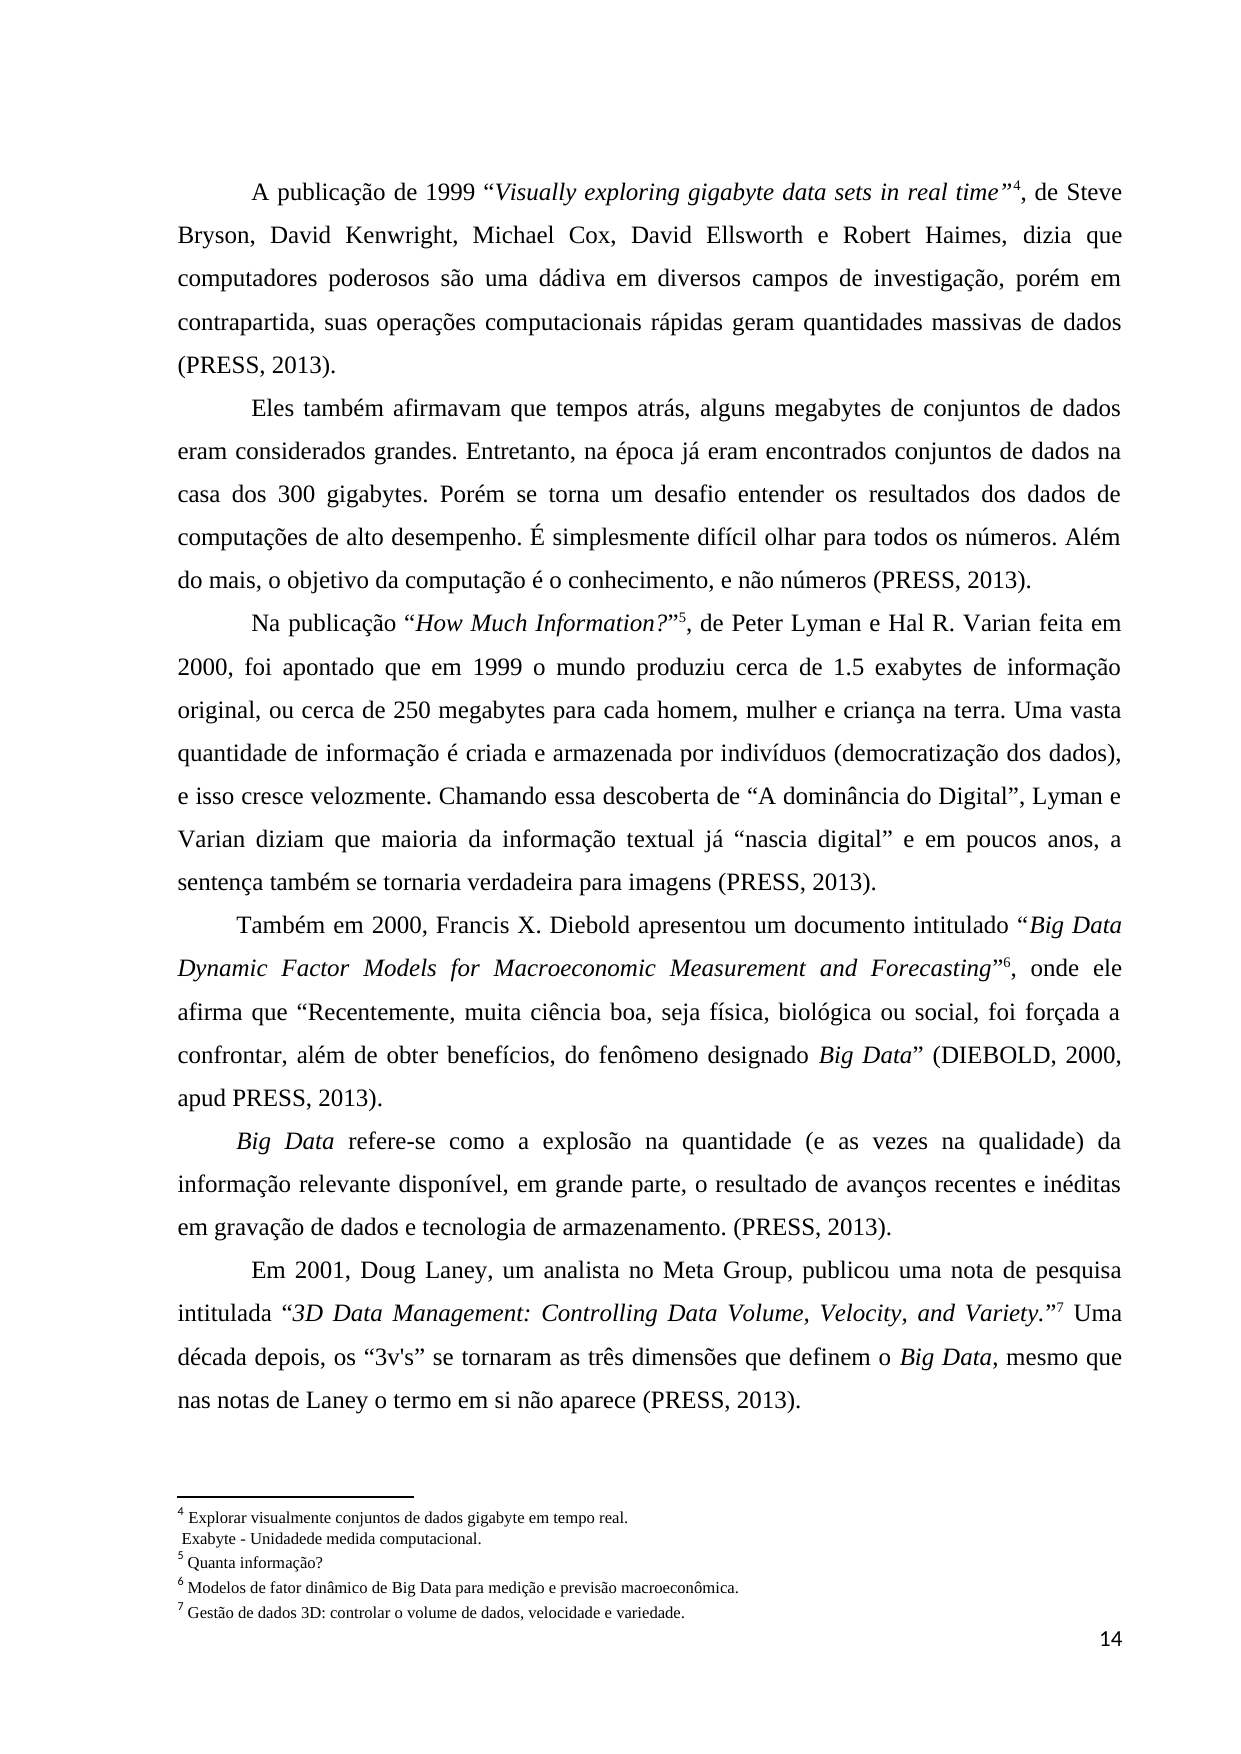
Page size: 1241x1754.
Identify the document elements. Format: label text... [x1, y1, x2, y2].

text Também em 2000, Francis X. Diebold apresentou um documento intitulado “Big Data Dynamic Factor Models for Macroeconomic Measurement and Forecasting”, onde ele afirma que “Recentemente, muita ciência boa, seja física, biológica ou social, foi forçada a confrontar, além de obter benefícios, do fenômeno designado Big Data” (DIEBOLD, 2000, apud PRESS, 2013). [177, 910, 1122, 1112]
text Em 2001, Doug Laney, um analista no Meta Group, publicou uma nota de pesquisa intitulada “3D Data Management: Controlling Data Volume, Velocity, and Variety.” Uma década depois, os “3v's” se tornaram as três dimensões que definem o Big Data, mesmo que nas notas de Laney o termo em si não aparece (PRESS, 2013). [177, 1255, 1122, 1413]
text Big Data refere-se como a explosão na quantidade (e as vezes na qualidade) da informação relevante disponível, em grande parte, o resultado de avanços recentes e inéditas em gravação de dados e tecnologia de armazenamento. (PRESS, 2013). [177, 1126, 1122, 1241]
text A publicação de 1999 “Visually exploring gigabyte data sets in real time”, de Steve Bryson, David Kenwright, Michael Cox, David Ellsworth e Robert Haimes, dizia que computadores poderosos são uma dádiva em diversos campos de investigação, porém em contrapartida, suas operações computacionais rápidas geram quantidades massivas de dados (PRESS, 2013). [177, 177, 1122, 378]
text Na publicação “How Much Information?”, de Peter Lyman e Hal R. Varian feita em 2000, foi apontado que em 1999 o mundo produziu cerca de 1.5 exabytes de informação original, ou cerca de 250 megabytes para cada homem, mulher e criança na terra. Uma vasta quantidade de informação é criada e armazenada por indivíduos (democratização dos dados), e isso cresce velozmente. Chamando essa descoberta de “A dominância do Digital”, Lyman e Varian diziam que maioria da informação textual já “nascia digital” e em poucos anos, a sentença também se tornaria verdadeira para imagens (PRESS, 2013). [177, 608, 1122, 896]
text Eles também afirmavam que tempos atrás, alguns megabytes de conjuntos de dados eram considerados grandes. Entretanto, na época já eram encontrados conjuntos de dados na casa dos 300 gigabytes. Porém se torna um desafio entender os resultados dos dados de computações de alto desempenho. É simplesmente difícil olhar para todos os números. Além do mais, o objetivo da computação é o conhecimento, e não números (PRESS, 2013). [177, 393, 1122, 594]
